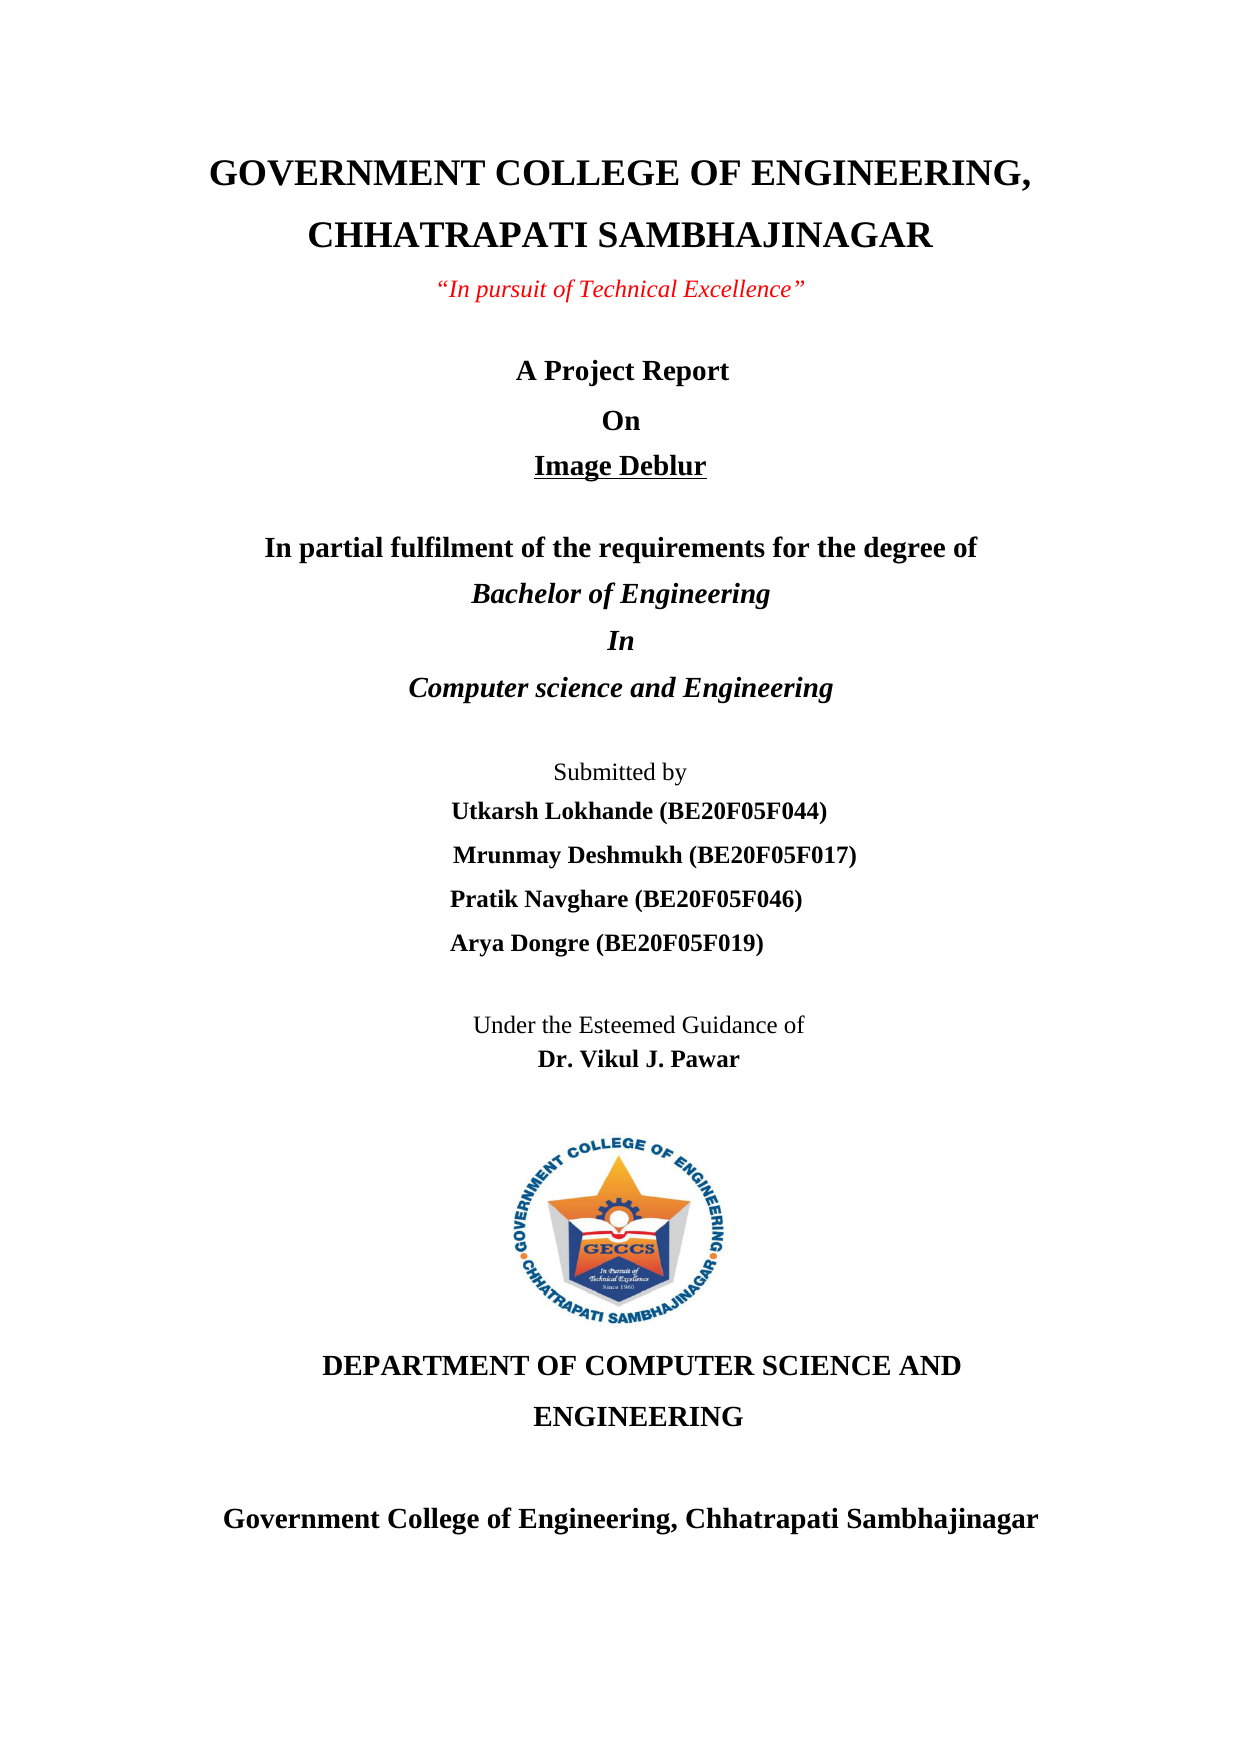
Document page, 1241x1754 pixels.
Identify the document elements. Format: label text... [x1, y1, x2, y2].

text Government College of Engineering, Chhatrapati Sambhajinagar [150, 1502, 1090, 1535]
text Mrunmay Deshmukh (BE20F05F017) [375, 840, 860, 869]
text CHHATRAPATI SAMBHAJINAGAR [150, 212, 1090, 255]
picture [500, 1127, 733, 1332]
text Bachelor of Engineering [150, 577, 1092, 610]
subtitle A Project Report [150, 353, 1090, 387]
text In partial fulfilment of the requirements for the degree of [150, 531, 1092, 564]
text On [150, 403, 1092, 436]
text ENGINEERING [150, 1399, 1090, 1432]
text Submitted by [150, 757, 1090, 786]
text Image Deblur [150, 448, 1090, 482]
text GOVERNMENT COLLEGE OF ENGINEERING, [150, 150, 1090, 193]
text In [150, 623, 1092, 657]
text DEPARTMENT OF COMPUTER SCIENCE AND [150, 1348, 1090, 1382]
text Pratik Navghare (BE20F05F046) [150, 884, 860, 913]
text Computer science and Engineering [150, 670, 1092, 704]
text Under the Esteemed Guidance of Dr. Vikul J. Pawar [450, 1011, 827, 1073]
text Utkarsh Lokhande (BE20F05F044) [375, 796, 860, 825]
text “In pursuit of Technical Excellence” [150, 274, 1090, 303]
text Arya Dongre (BE20F05F019) [150, 928, 860, 957]
